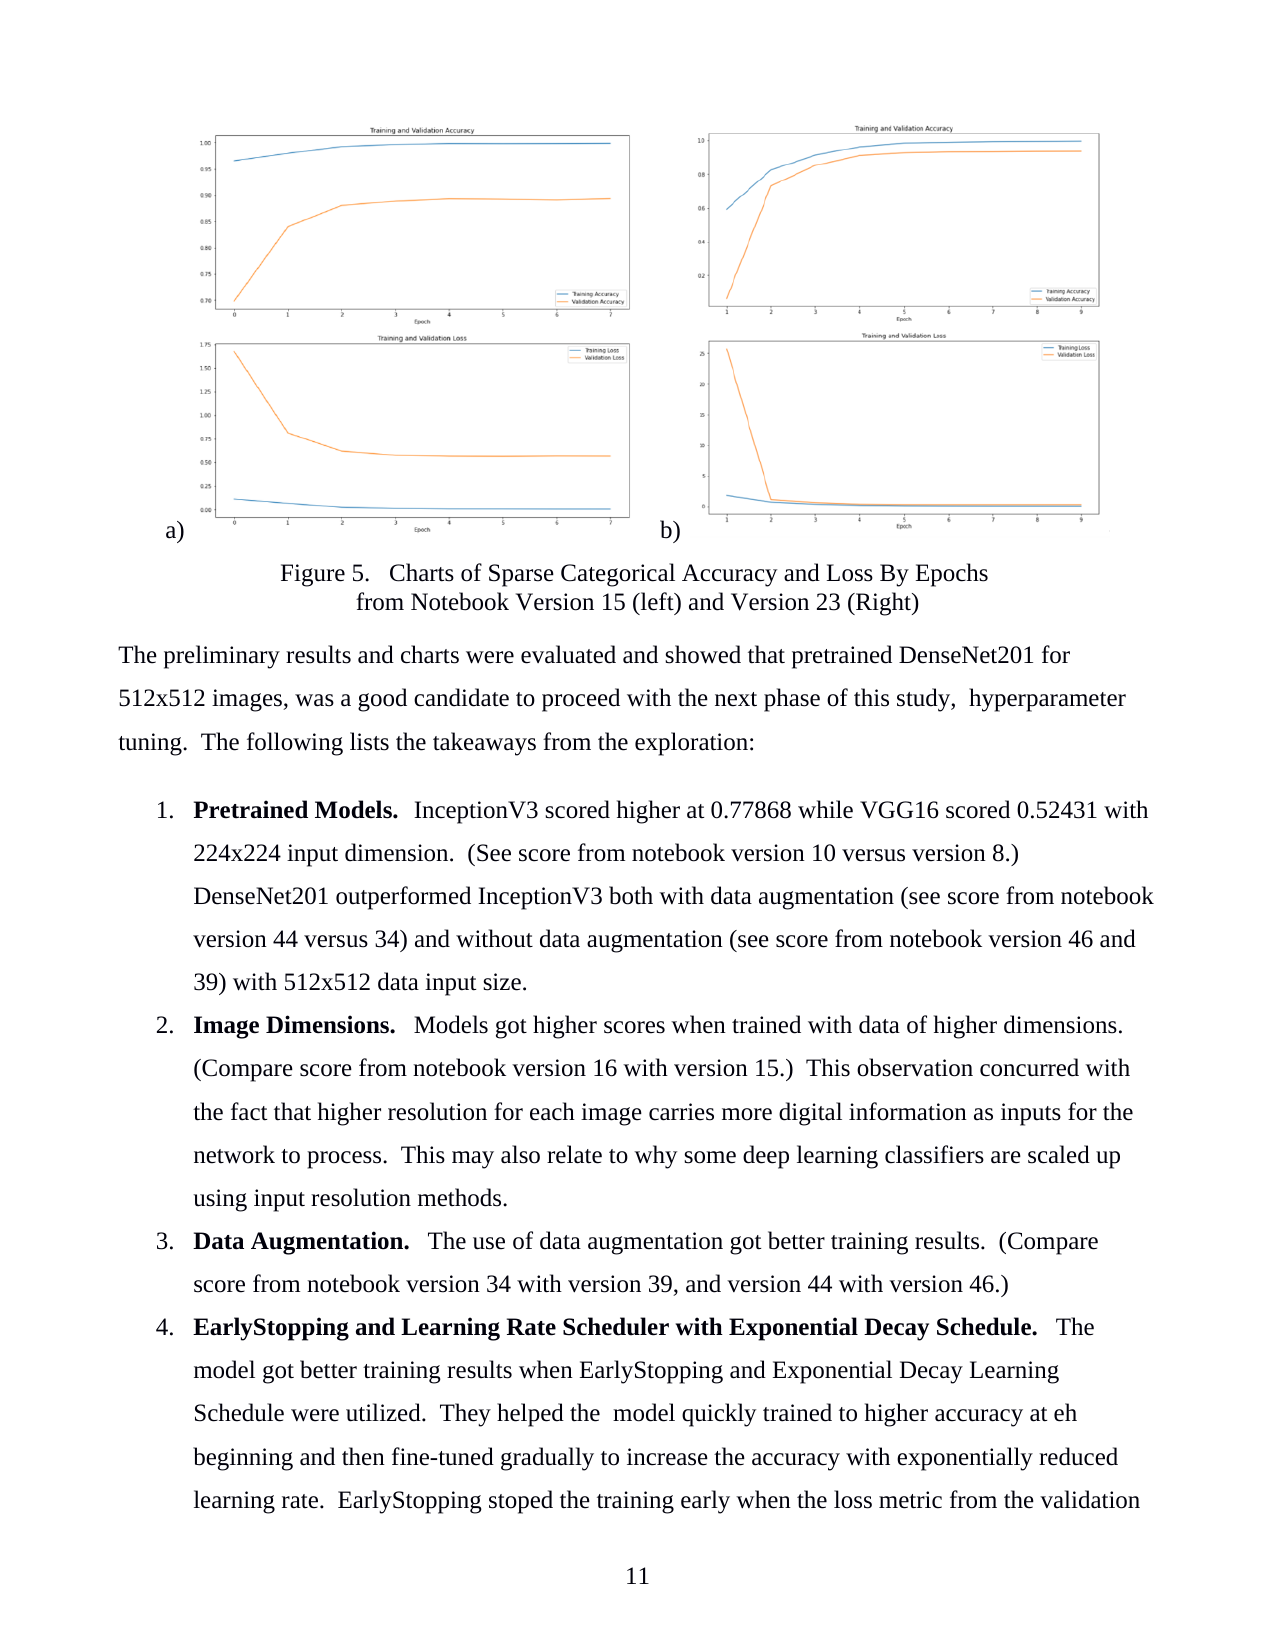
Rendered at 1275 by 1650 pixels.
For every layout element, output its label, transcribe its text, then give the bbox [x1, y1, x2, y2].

list Data Augmentation. The use of data augmentation got better training results. (Compare score from notebook version 34 with version 39, and version 44 with version 46.) [156, 1226, 1157, 1298]
picture [686, 118, 1110, 539]
text Figure 5. Charts of Sparse Categorical Accuracy and Loss By Epochs from Notebook Version 15 (left) and Version 23 (Right) [118, 558, 1157, 615]
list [156, 1312, 1157, 1513]
picture [191, 118, 641, 539]
list Pretrained Models. InceptionV3 scored higher at 0.77868 while VGG16 scored 0.52431 with 224x224 input dimension. (See score from notebook version 10 versus version 8.) DenseNet201 outperformed InceptionV3 both with data augmentation (see score from notebook version 44 versus 34) and without data augmentation (see score from notebook version 46 and 39) with 512x512 data input size. [156, 795, 1157, 996]
text The preliminary results and charts were evaluated and showed that pretrained DenseNet201 for 512x512 images, was a good candidate to proceed with the next phase of this study, hyperparameter tuning. The following lists the takeaways from the exploration: [118, 640, 1157, 755]
list Image Dimensions. Models got higher scores when trained with data of higher dimensions. (Compare score from notebook version 16 with version 15.) This observation concurred with the fact that higher resolution for each image carries more digital information as inputs for the network to process. This may also relate to why some deep learning classifiers are scaled up using input resolution methods. [156, 1010, 1157, 1212]
